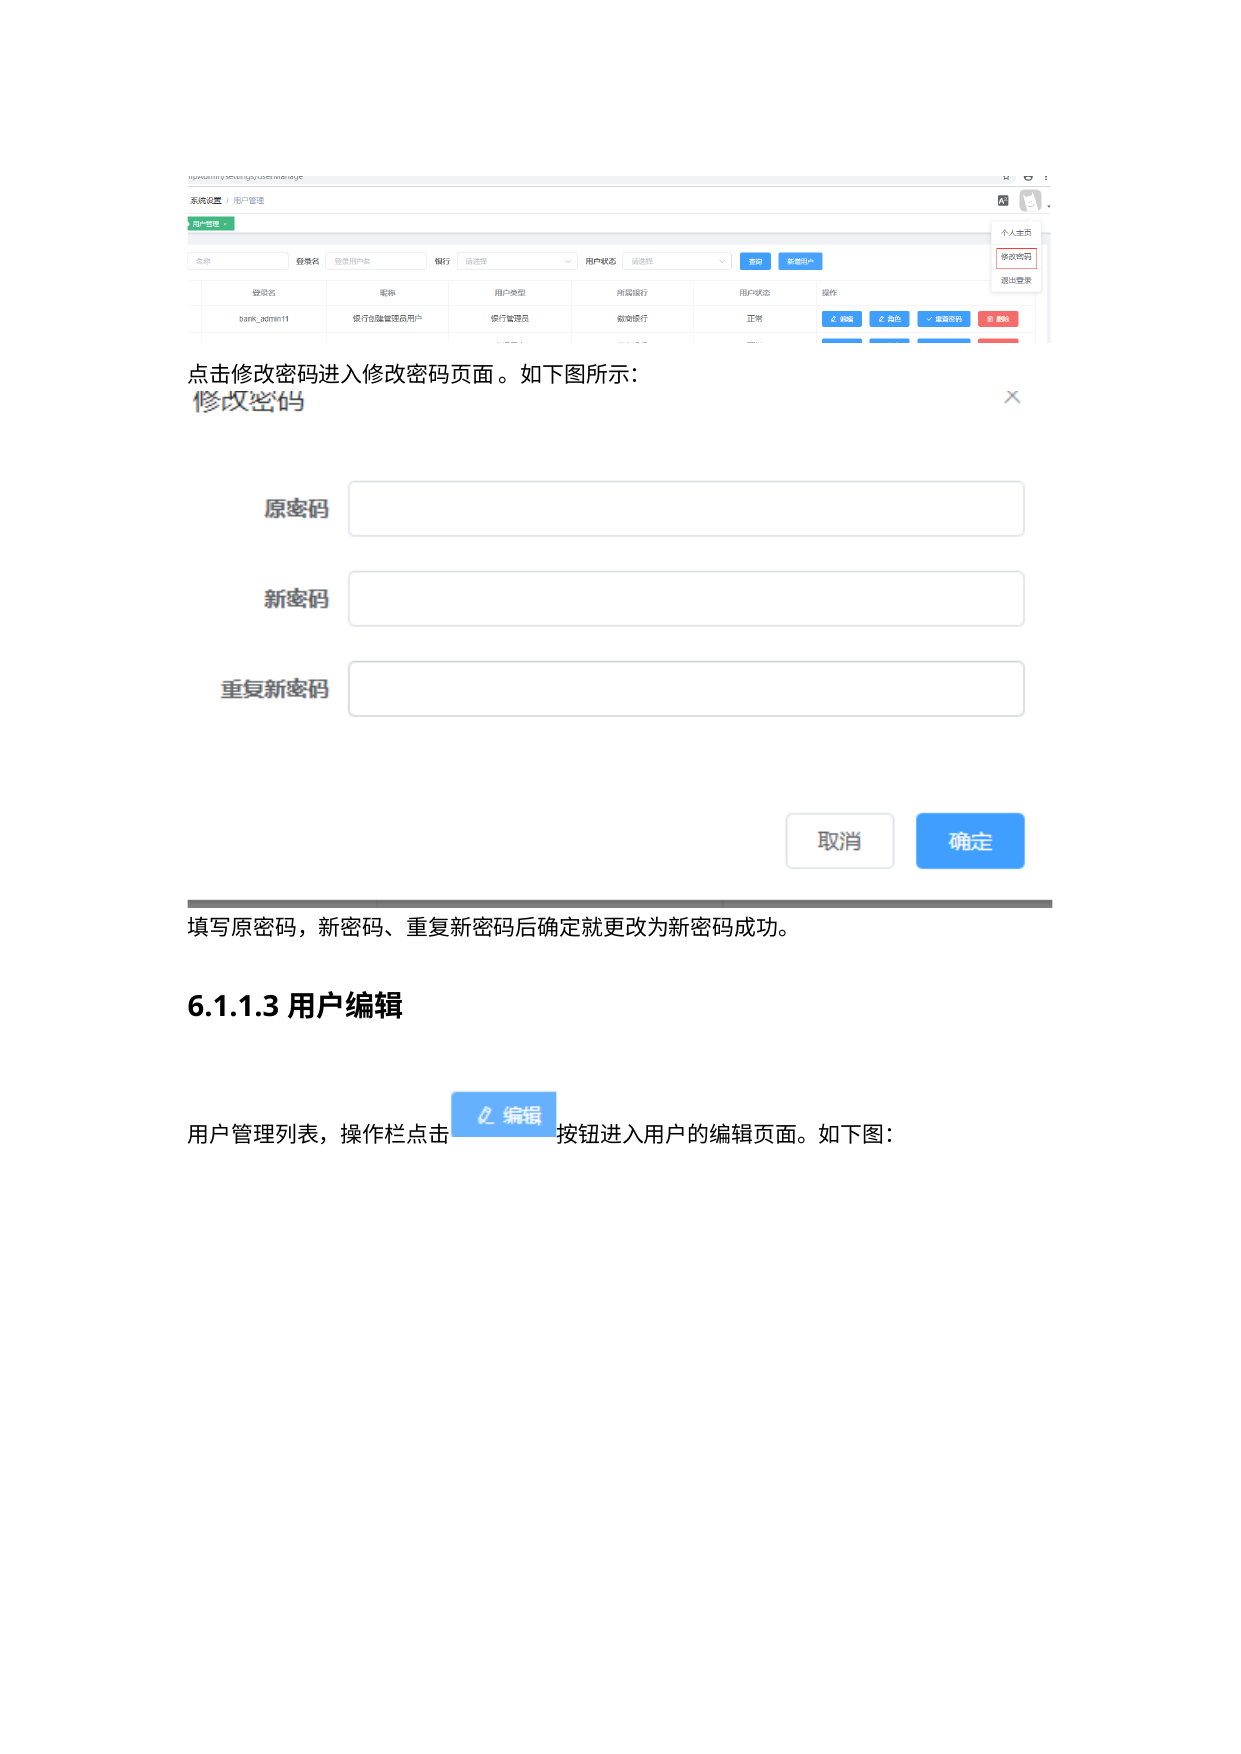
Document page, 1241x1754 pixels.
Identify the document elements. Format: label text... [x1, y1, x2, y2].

subtitle 6.1.1.3 用户编辑 [187, 971, 1053, 1036]
picture [187, 176, 1051, 343]
text 点击修改密码进入修改密码页面 。如下图所示： [187, 357, 1053, 389]
text 用户管理列表，操作栏点击按钮进入用户的编辑页面。如下图： [187, 1090, 1053, 1155]
picture [450, 1090, 557, 1137]
picture [187, 391, 1053, 908]
text 填写原密码，新密码、重复新密码后确定就更改为新密码成功。 [187, 909, 1053, 942]
